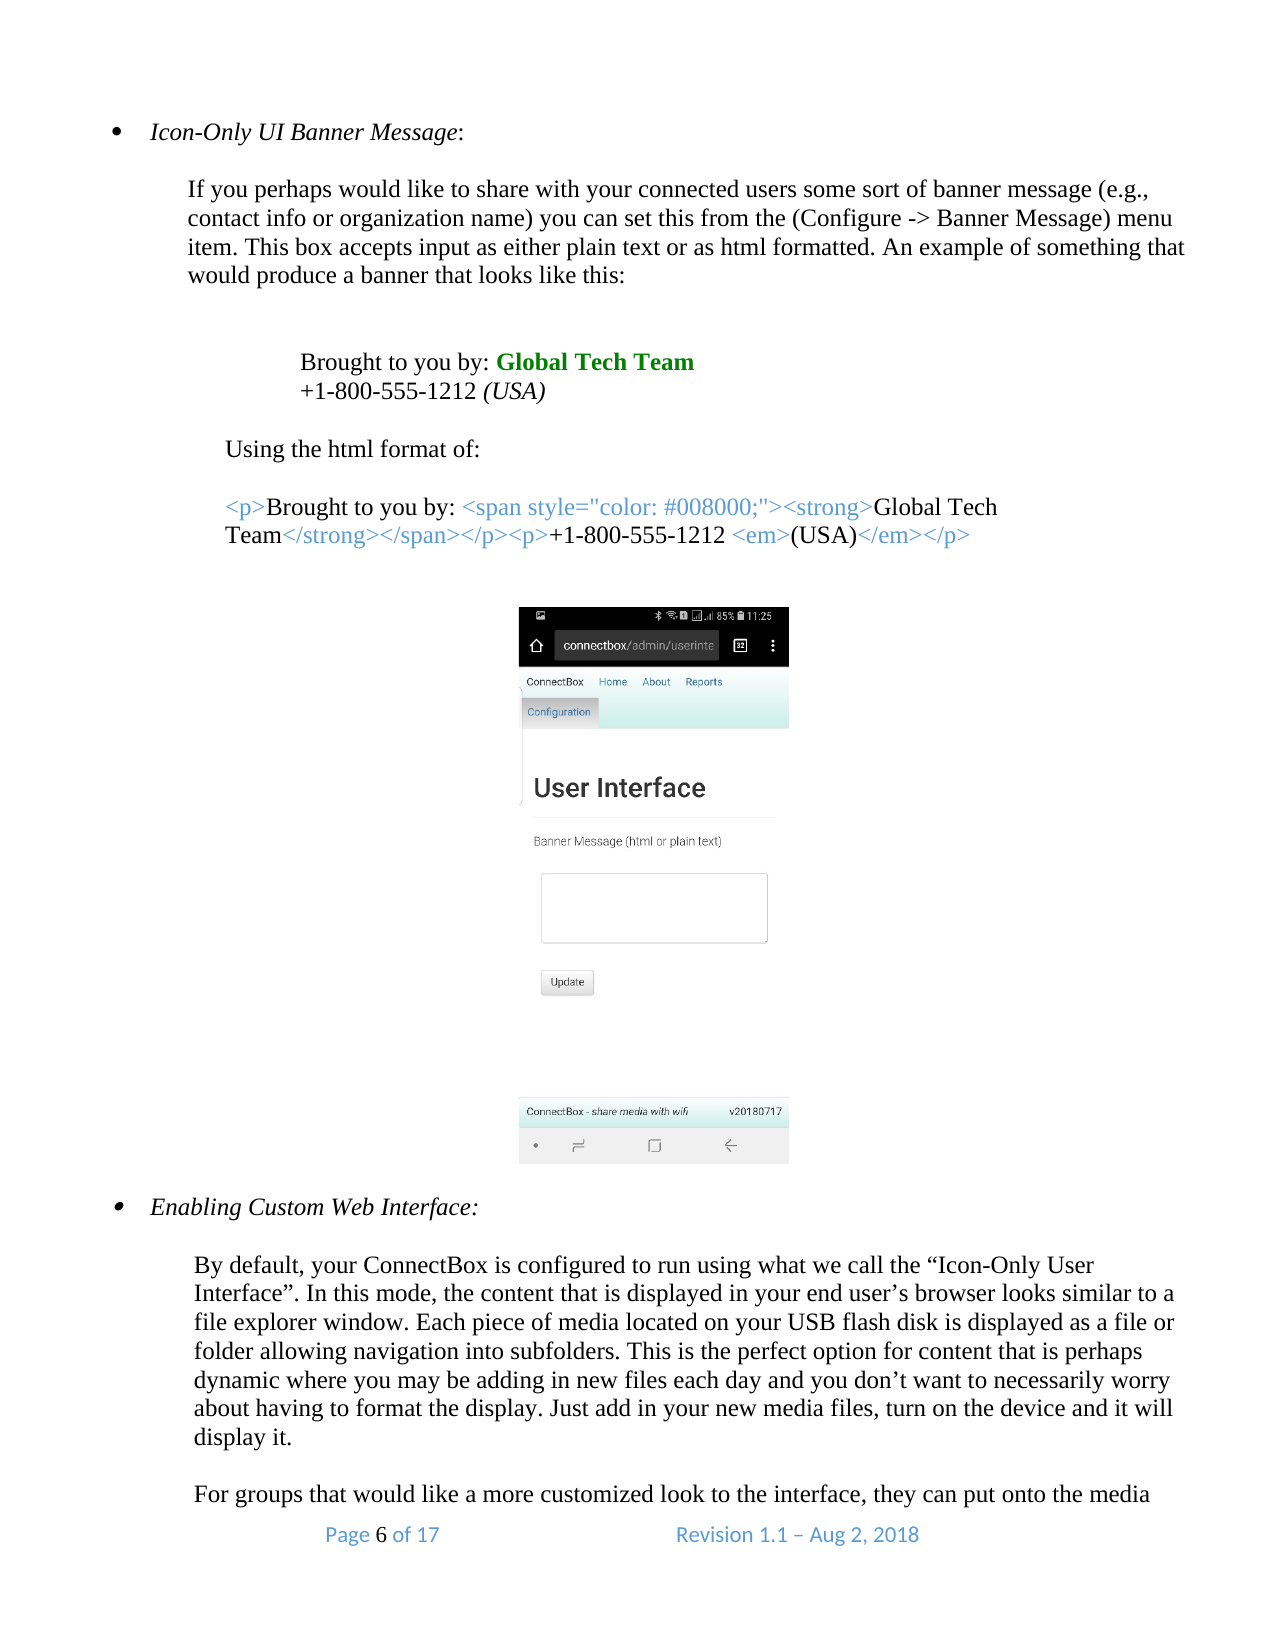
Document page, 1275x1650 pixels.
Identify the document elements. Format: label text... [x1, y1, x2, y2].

text Using the html format of: [225, 434, 1206, 463]
list Icon-Only UI Banner Message: [112, 117, 1206, 145]
text +1-800-555-1212 (USA) [300, 376, 1206, 405]
text If you perhaps would like to share with your connected users some sort of banner message (e.g., contact info or organization name) you can set this from the (Configure -> Banner Message) menu item. This box accepts input as either plain text or as html formatted. An example of something that would produce a banner that looks like this: [187, 174, 1187, 289]
text Brought to you by: Global Tech Team [300, 347, 1206, 376]
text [194, 1479, 1162, 1508]
picture [518, 607, 789, 1164]
text By default, your ConnectBox is configured to run using what we call the “Icon-Only User Interface”. In this mode, the content that is displayed in your end user’s browser looks similar to a file explorer window. Each piece of media located on your USB flash disk is displayed as a file or folder allowing navigation into subfolders. This is the perfect option for content that is perhaps dynamic where you may be adding in new files each day and you don’t want to necessarily worry about having to format the display. Just add in your new media files, turn on the device and it will display it. [194, 1250, 1192, 1451]
text <p>Brought to you by: <span style="color: #008000;"><strong>Global Tech Team</strong></span></p><p>+1-800-555-1212 <em>(USA)</em></p> [225, 492, 998, 549]
list Enabling Custom Web Interface: [112, 1192, 1206, 1221]
